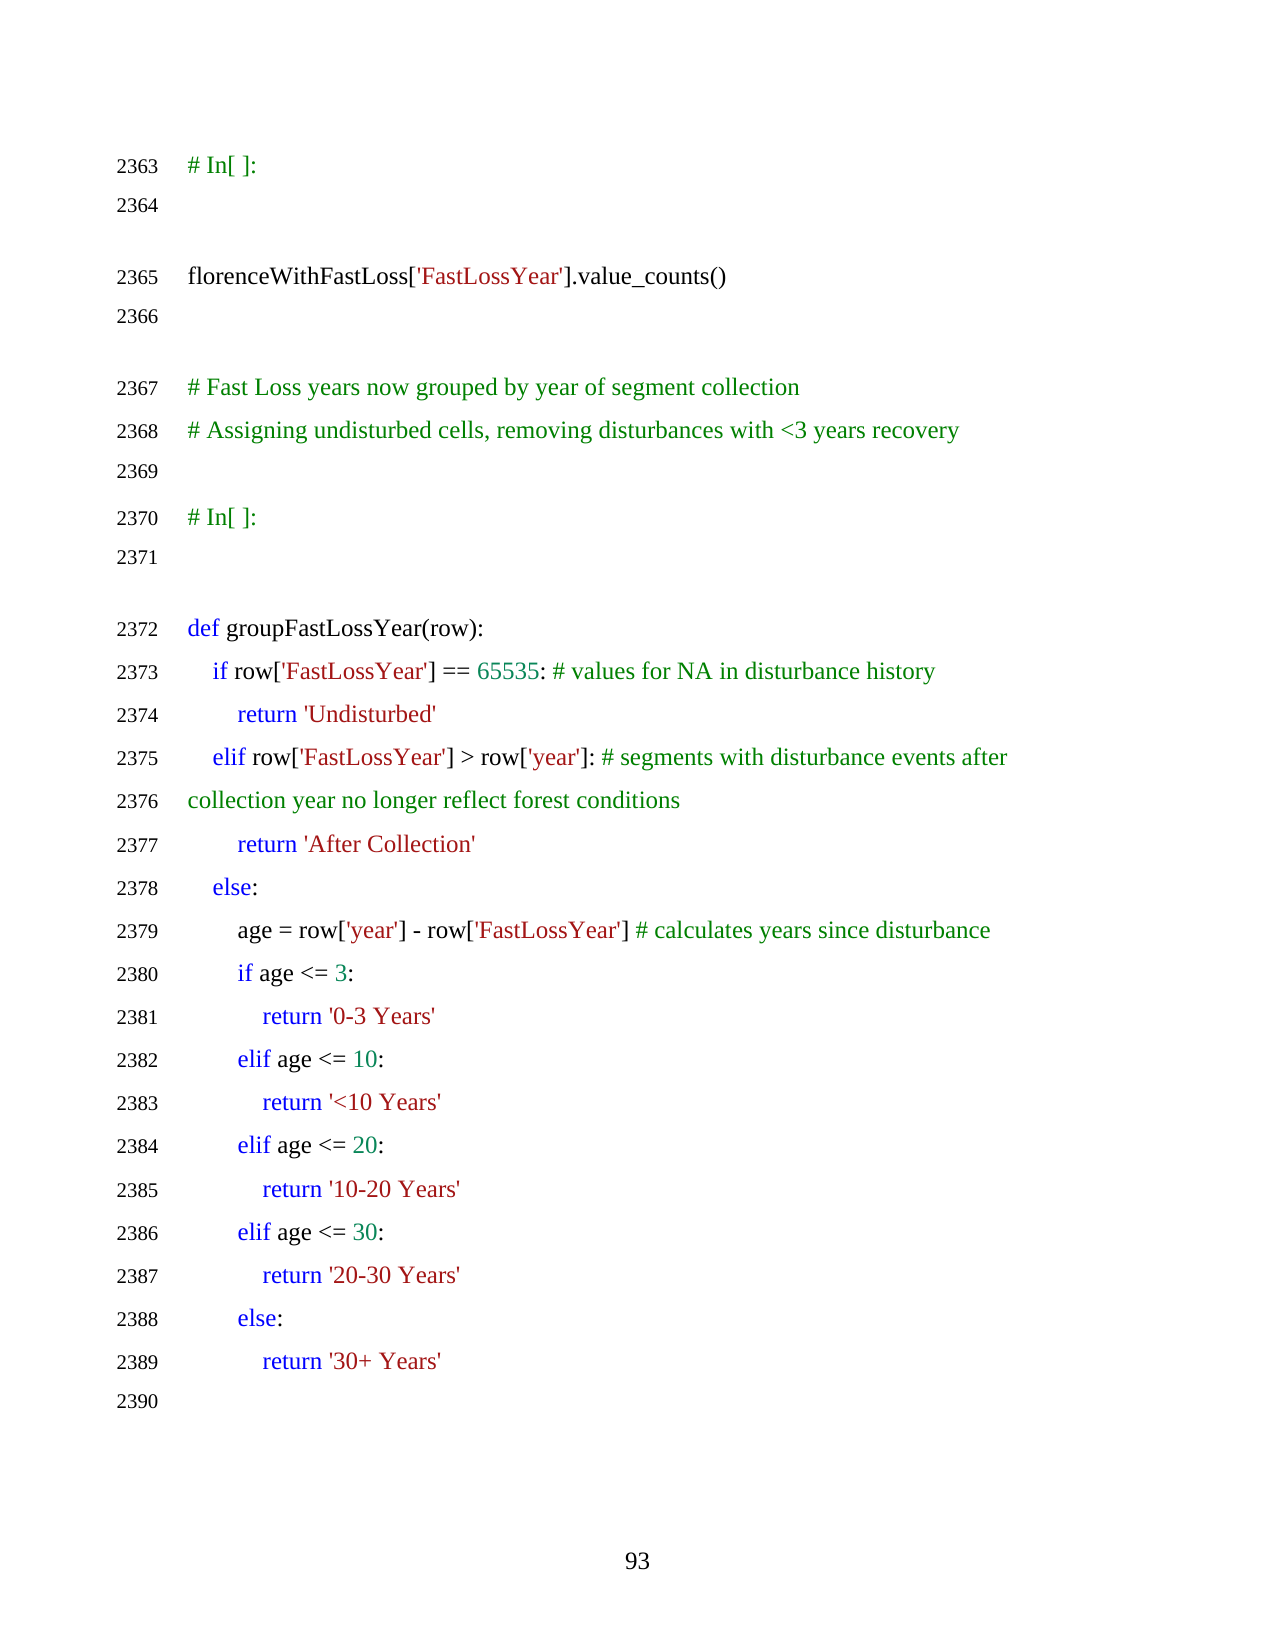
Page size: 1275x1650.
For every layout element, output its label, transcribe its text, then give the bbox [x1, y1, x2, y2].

text def groupFastLossYear(row): [187, 613, 1087, 642]
text # In[ ]: [187, 502, 1087, 531]
text # Assigning undisturbed cells, removing disturbances with <3 years recovery [187, 416, 1087, 444]
text if age <= 3: [187, 958, 1087, 987]
text age = row['year'] - row['FastLossYear'] # calculates years since disturbance [187, 915, 1087, 944]
text elif age <= 30: [187, 1217, 1087, 1246]
text elif row['FastLossYear'] > row['year']: # segments with disturbance events after collection year no longer reflect forest conditions [187, 742, 1087, 814]
text else: [187, 872, 1087, 901]
text florenceWithFastLoss['FastLossYear'].value_counts() [187, 261, 1087, 290]
text return '10-20 Years' [187, 1174, 1087, 1202]
text else: [187, 1303, 1087, 1332]
text # Fast Loss years now grouped by year of segment collection [187, 372, 1087, 401]
text return 'After Collection' [187, 829, 1087, 857]
text if row['FastLossYear'] == 65535: # values for NA in disturbance history [187, 656, 1087, 685]
text # In[ ]: [187, 150, 1087, 179]
text elif age <= 20: [187, 1131, 1087, 1159]
text return 'Undisturbed' [187, 699, 1087, 728]
text elif age <= 10: [187, 1044, 1087, 1073]
text return '20-30 Years' [187, 1260, 1087, 1289]
text return '30+ Years' [187, 1346, 1087, 1375]
text return '<10 Years' [187, 1087, 1087, 1116]
text return '0-3 Years' [187, 1001, 1087, 1030]
